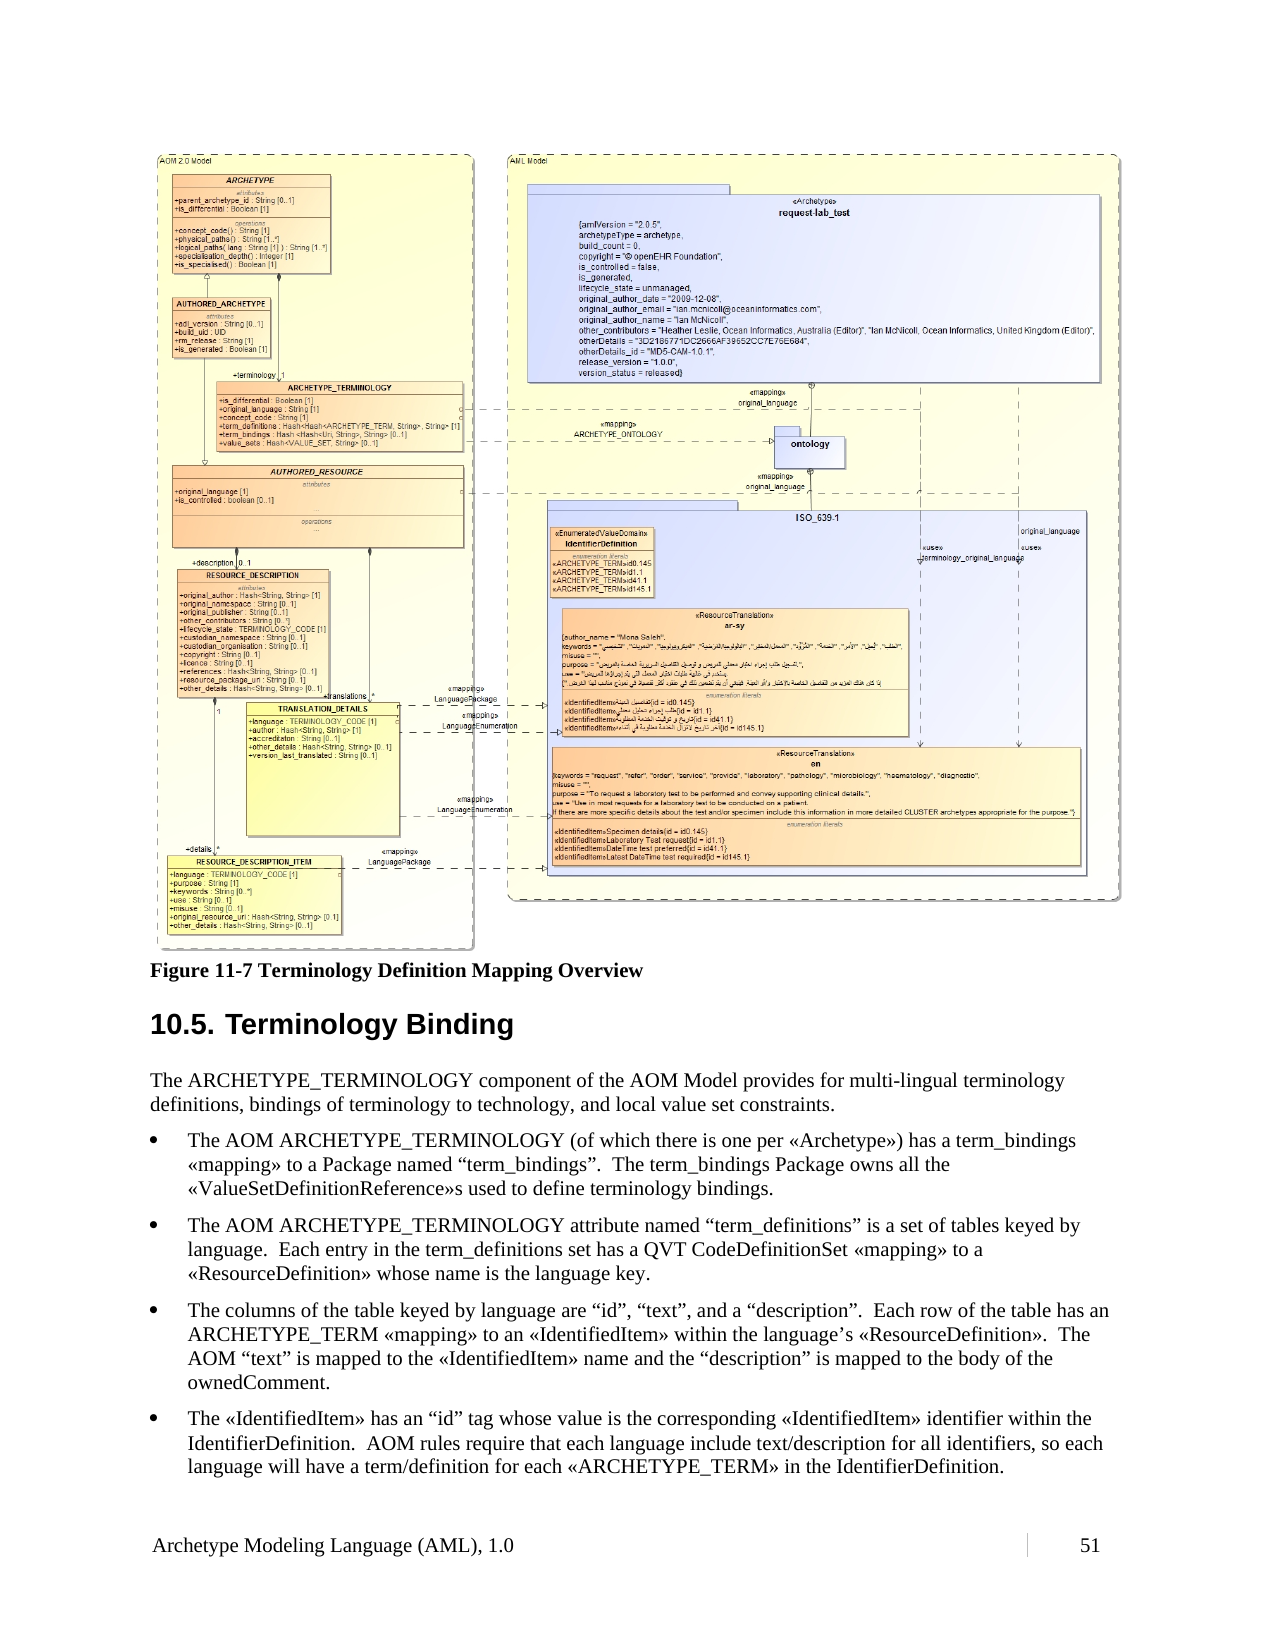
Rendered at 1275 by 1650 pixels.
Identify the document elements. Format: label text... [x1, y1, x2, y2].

text The «IdentifiedItem» has an “id” tag whose value is the corresponding «IdentifiedItem» identifier within the IdentifierDefinition. AOM rules require that each language include text/description for all identifiers, so each language will have a term/definition for each «ARCHETYPE_TERM» in the IdentifierDefinition. [150, 1406, 1125, 1478]
picture [150, 150, 1125, 958]
text The AOM ARCHETYPE_TERMINOLOGY (of which there is one per «Archetype») has a term_bindings «mapping» to a Package named “term_bindings”. The term_bindings Package owns all the «ValueSetDefinitionReference»s used to define terminology bindings. [150, 1128, 1125, 1200]
text The AOM ARCHETYPE_TERMINOLOGY attribute named “term_definitions” is a set of tables keyed by language. Each entry in the term_definitions set has a QVT CodeDefinitionSet «mapping» to a «ResourceDefinition» whose name is the language key. [150, 1213, 1125, 1285]
subtitle Terminology Binding [150, 1007, 1125, 1041]
text Figure 11-7 Terminology Definition Mapping Overview [150, 958, 1125, 982]
text The ARCHETYPE_TERMINOLOGY component of the AOM Model provides for multi-lingual terminology definitions, bindings of terminology to technology, and local value set constraints. [150, 1068, 1125, 1116]
text The columns of the table keyed by language are “id”, “text”, and a “description”. Each row of the table has an ARCHETYPE_TERM «mapping» to an «IdentifiedItem» within the language’s «ResourceDefinition». The AOM “text” is mapped to the «IdentifiedItem» name and the “description” is mapped to the body of the ownedComment. [150, 1298, 1125, 1394]
